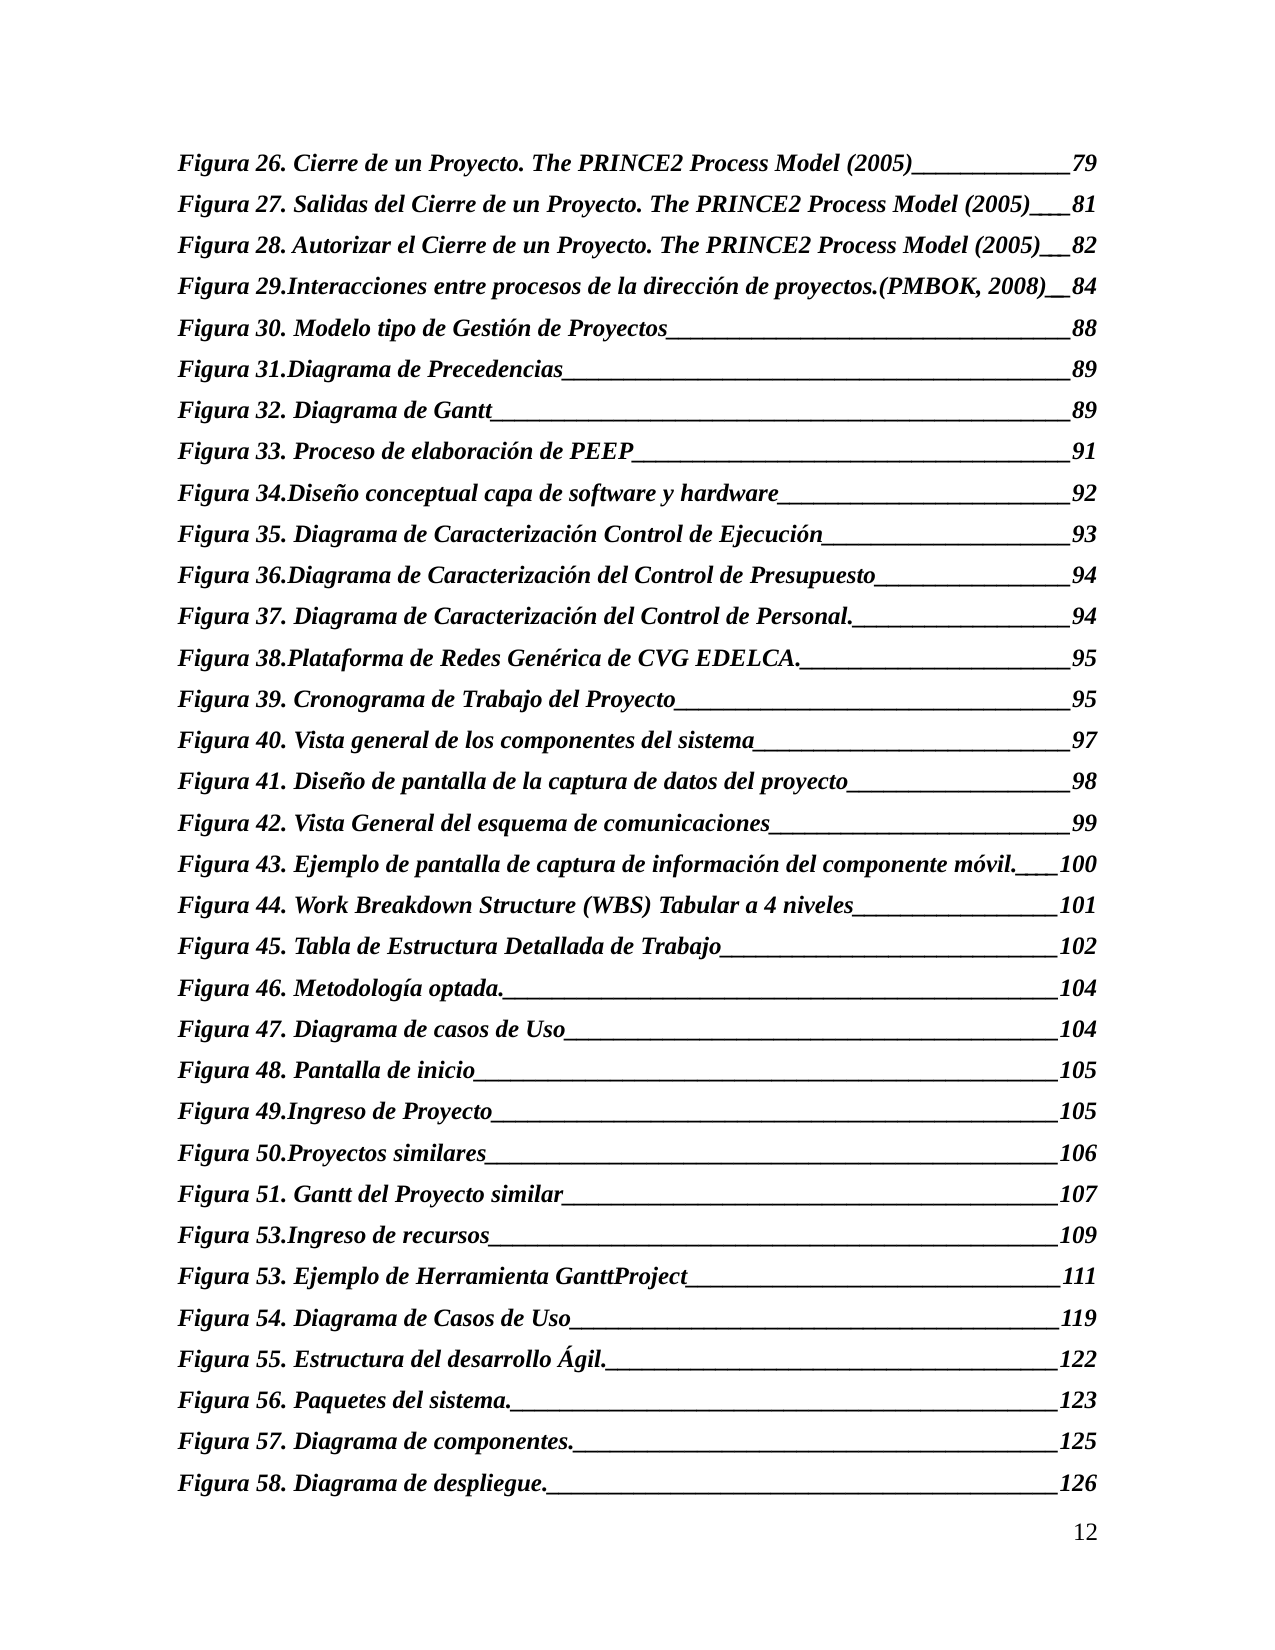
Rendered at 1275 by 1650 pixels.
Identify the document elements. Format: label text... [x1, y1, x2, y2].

text Figura 46. Metodología optada. 104 [177, 973, 1098, 1001]
text Figura 41. Diseño de pantalla de la captura de datos del proyecto 98 [177, 766, 1098, 795]
text Figura 33. Proceso de elaboración de PEEP 91 [177, 436, 1098, 465]
text Figura 58. Diagrama de despliegue. 126 [177, 1468, 1098, 1496]
text Figura 50.Proyectos similares 106 [177, 1138, 1098, 1166]
text Figura 31.Diagrama de Precedencias 89 [177, 354, 1098, 383]
text Figura 55. Estructura del desarrollo Ágil. 122 [177, 1344, 1098, 1373]
text Figura 37. Diagrama de Caracterización del Control de Personal. 94 [177, 601, 1098, 630]
text Figura 43. Ejemplo de pantalla de captura de información del componente móvil. 100 [177, 849, 1098, 878]
text Figura 49.Ingreso de Proyecto 105 [177, 1096, 1098, 1125]
text Figura 57. Diagrama de componentes. 125 [177, 1426, 1098, 1455]
text Figura 54. Diagrama de Casos de Uso 119 [177, 1303, 1098, 1331]
text Figura 56. Paquetes del sistema. 123 [177, 1385, 1098, 1414]
text Figura 27. Salidas del Cierre de un Proyecto. The PRINCE2 Process Model (2005) 81 [177, 189, 1098, 218]
text Figura 42. Vista General del esquema de comunicaciones 99 [177, 808, 1098, 836]
text Figura 30. Modelo tipo de Gestión de Proyectos 88 [177, 313, 1098, 341]
text Figura 44. Work Breakdown Structure (WBS) Tabular a 4 niveles 101 [177, 890, 1098, 919]
text Figura 38.Plataforma de Redes Genérica de CVG EDELCA. 95 [177, 643, 1098, 671]
text Figura 28. Autorizar el Cierre de un Proyecto. The PRINCE2 Process Model (2005) 82 [177, 230, 1098, 259]
text Figura 53.Ingreso de recursos 109 [177, 1220, 1098, 1249]
text Figura 26. Cierre de un Proyecto. The PRINCE2 Process Model (2005) 79 [177, 148, 1098, 176]
text Figura 51. Gantt del Proyecto similar 107 [177, 1179, 1098, 1208]
text Figura 34.Diseño conceptual capa de software y hardware 92 [177, 478, 1098, 506]
text Figura 47. Diagrama de casos de Uso 104 [177, 1014, 1098, 1043]
text Figura 45. Tabla de Estructura Detallada de Trabajo 102 [177, 931, 1098, 960]
text Figura 40. Vista general de los componentes del sistema 97 [177, 725, 1098, 754]
text Figura 29.Interacciones entre procesos de la dirección de proyectos.(PMBOK, 2008) 84 [177, 271, 1098, 300]
text Figura 35. Diagrama de Caracterización Control de Ejecución 93 [177, 519, 1098, 548]
text Figura 32. Diagrama de Gantt 89 [177, 395, 1098, 424]
text Figura 48. Pantalla de inicio 105 [177, 1055, 1098, 1084]
text Figura 53. Ejemplo de Herramienta GanttProject 111 [177, 1261, 1098, 1290]
text Figura 36.Diagrama de Caracterización del Control de Presupuesto 94 [177, 560, 1098, 589]
text Figura 39. Cronograma de Trabajo del Proyecto 95 [177, 684, 1098, 713]
